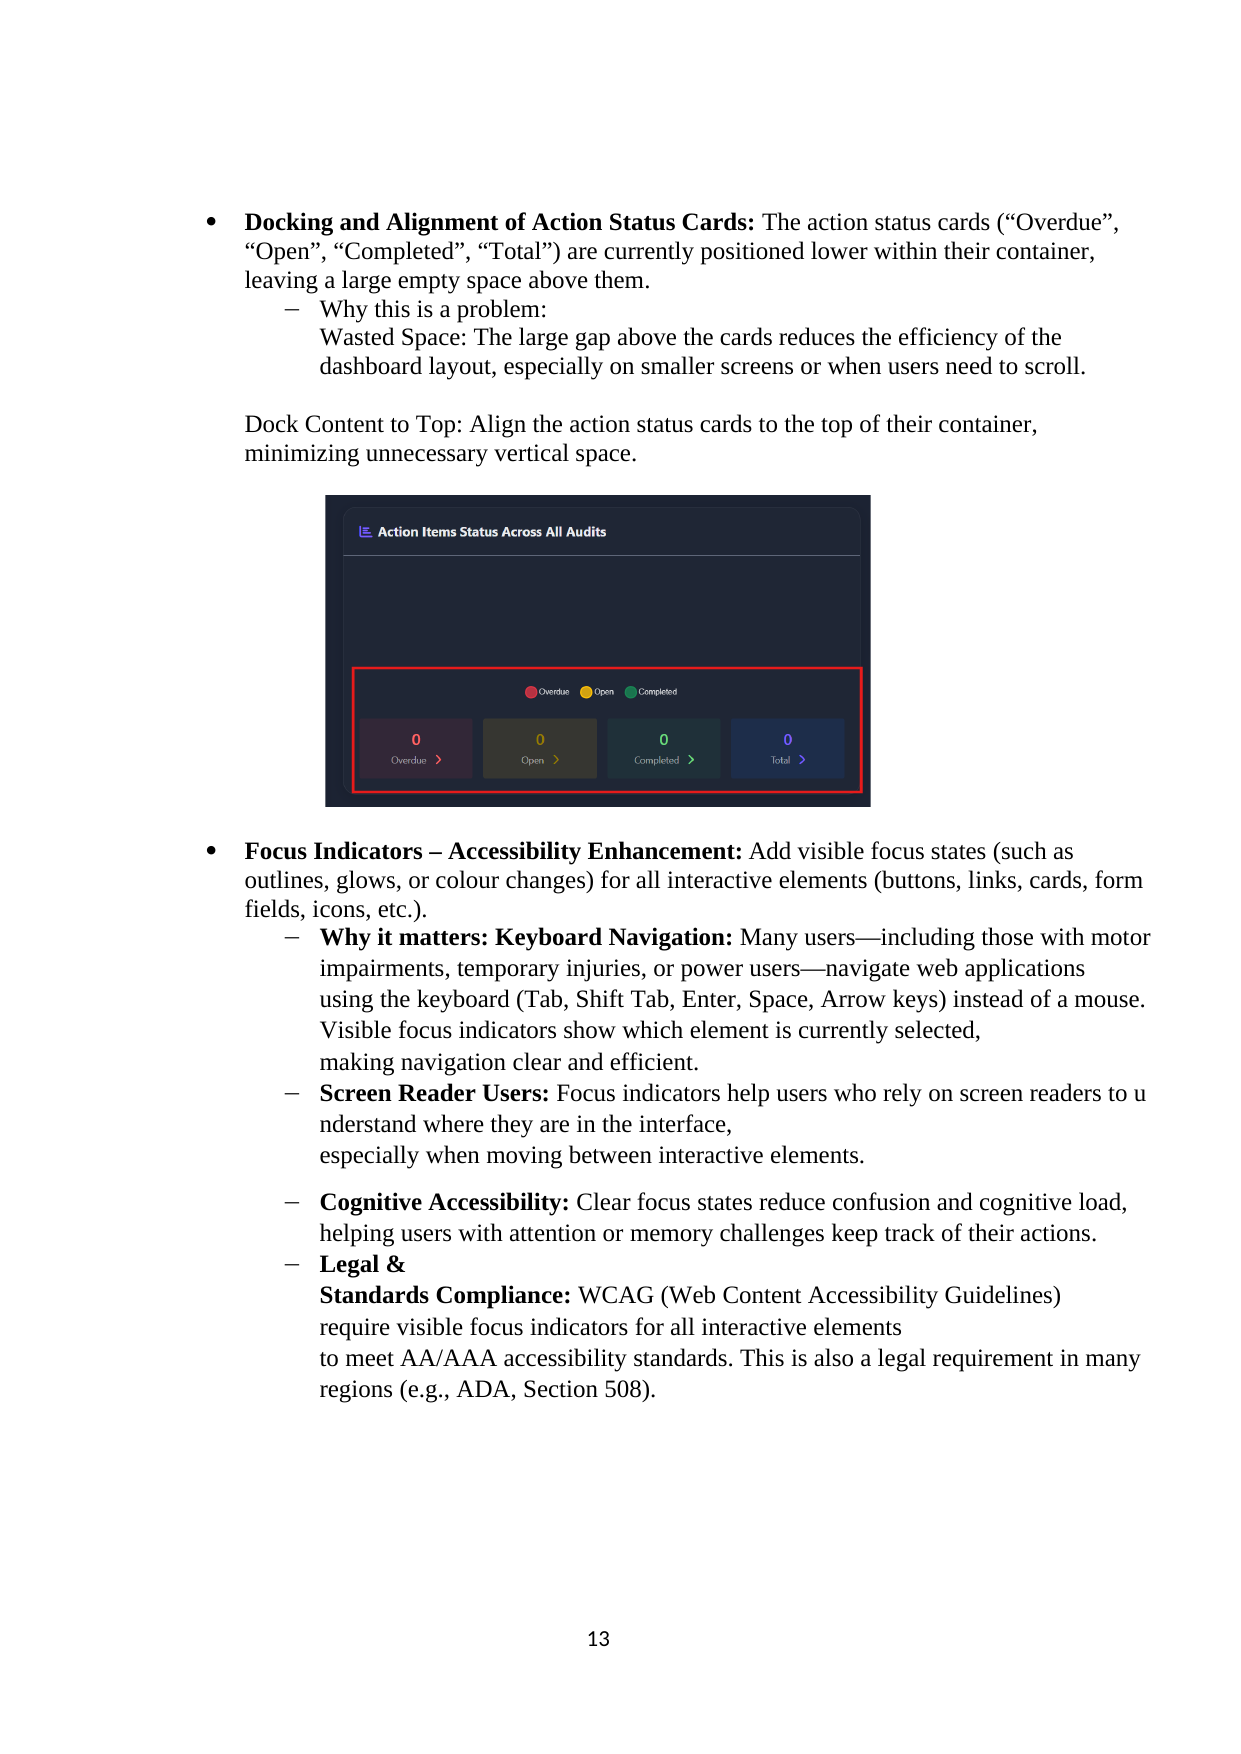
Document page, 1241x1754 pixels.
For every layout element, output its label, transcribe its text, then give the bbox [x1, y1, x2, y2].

picture [325, 495, 871, 807]
list Wasted Space: The large gap above the cards reduces the efficiency of the dashboard layout, especially on smaller screens or when users need to scroll. [319, 322, 1152, 380]
list Docking and Alignment of Action Status Cards: The action status cards (“Overdue”, “Open”, “Completed”, “Total”) are currently positioned lower within their container, leaving a large empty space above them. [207, 207, 1152, 294]
list Why it matters: Keyboard Navigation: Many users—including those with motor impairments, temporary injuries, or power users—navigate web applications using the keyboard (Tab, Shift Tab, Enter, Space, Arrow keys) instead of a mouse. Visible focus indicators show which element is currently selected, making navigation clear and efficient. [282, 922, 1152, 1075]
text Dock Content to Top: Align the action status cards to the top of their container, minimizing unnecessary vertical space. [244, 409, 1152, 467]
list Screen Reader Users: Focus indicators help users who rely on screen readers to understand where they are in the interface, especially when moving between interactive elements. [282, 1078, 1152, 1168]
list Focus Indicators – Accessibility Enhancement: Add visible focus states (such as outlines, glows, or colour changes) for all interactive elements (buttons, links, cards, form fields, icons, etc.). [207, 836, 1152, 922]
list Legal & Standards Compliance: WCAG (Web Content Accessibility Guidelines) require visible focus indicators for all interactive elements to meet AA/AAA accessibility standards. This is also a legal requirement in many regions (e.g., ADA, Section 508). [282, 1249, 1152, 1402]
list Why this is a problem: [282, 294, 1152, 322]
list Cognitive Accessibility: Clear focus states reduce confusion and cognitive load, helping users with attention or memory challenges keep track of their actions. [282, 1187, 1152, 1247]
